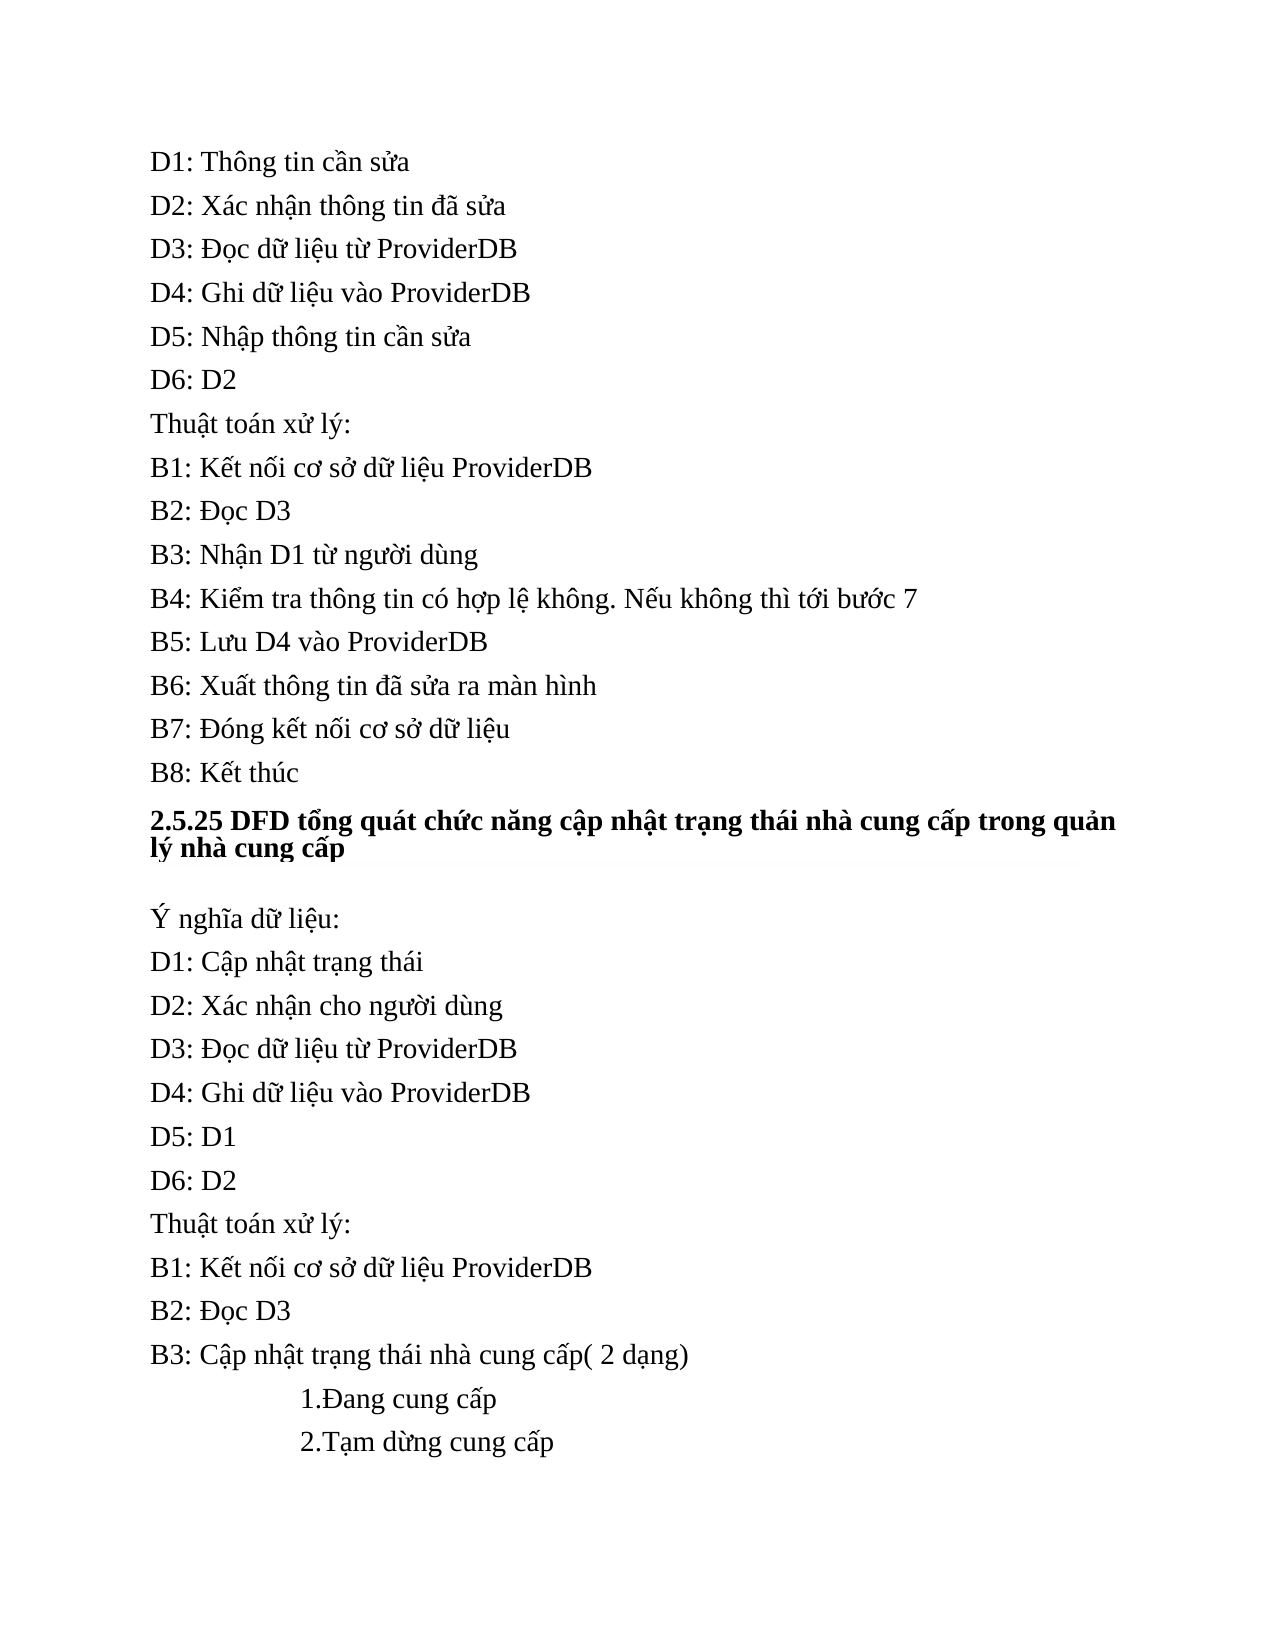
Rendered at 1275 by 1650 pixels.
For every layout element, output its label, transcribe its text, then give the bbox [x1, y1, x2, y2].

text D4: Ghi dữ liệu vào ProviderDB [150, 1081, 1125, 1108]
text B5: Lưu D4 vào ProviderDB [150, 630, 1125, 657]
text D1: Thông tin cần sửa [150, 150, 1125, 177]
text B8: Kết thúc [150, 761, 1125, 788]
text D1: Cập nhật trạng thái [150, 950, 1125, 977]
text B2: Đọc D3 [150, 499, 1125, 526]
text D5: Nhập thông tin cần sửa [150, 324, 1125, 352]
text D3: Đọc dữ liệu từ ProviderDB [150, 237, 1125, 264]
text 1.Đang cung cấp [300, 1387, 1125, 1413]
text Ý nghĩa dữ liệu: [150, 906, 1125, 933]
text D4: Ghi dữ liệu vào ProviderDB [150, 281, 1125, 308]
text B1: Kết nối cơ sở dữ liệu ProviderDB [150, 456, 1125, 482]
text B1: Kết nối cơ sở dữ liệu ProviderDB [150, 1256, 1125, 1283]
text B3: Nhận D1 từ người dùng [150, 543, 1125, 570]
text B2: Đọc D3 [150, 1299, 1125, 1326]
text 2.5.25 DFD tổng quát chức năng cập nhật trạng thái nhà cung cấp trong quản lý nhà cung cấp [150, 809, 1125, 863]
text B7: Đóng kết nối cơ sở dữ liệu [150, 717, 1125, 744]
text D2: Xác nhận thông tin đã sửa [150, 194, 1125, 221]
text D5: D1 [150, 1125, 1125, 1152]
text Thuật toán xử lý: [150, 1212, 1125, 1239]
text D3: Đọc dữ liệu từ ProviderDB [150, 1037, 1125, 1064]
text 2.Tạm dừng cung cấp [262, 1430, 1125, 1457]
text D6: D2 [150, 1168, 1125, 1195]
text B6: Xuất thông tin đã sửa ra màn hình [150, 674, 1125, 701]
text B3: Cập nhật trạng thái nhà cung cấp( 2 dạng) [150, 1343, 1125, 1370]
text D6: D2 [150, 368, 1125, 395]
text D2: Xác nhận cho người dùng [150, 994, 1125, 1021]
text B4: Kiểm tra thông tin có hợp lệ không. Nếu không thì tới bước 7 [150, 586, 1125, 613]
text Thuật toán xử lý: [150, 412, 1125, 439]
